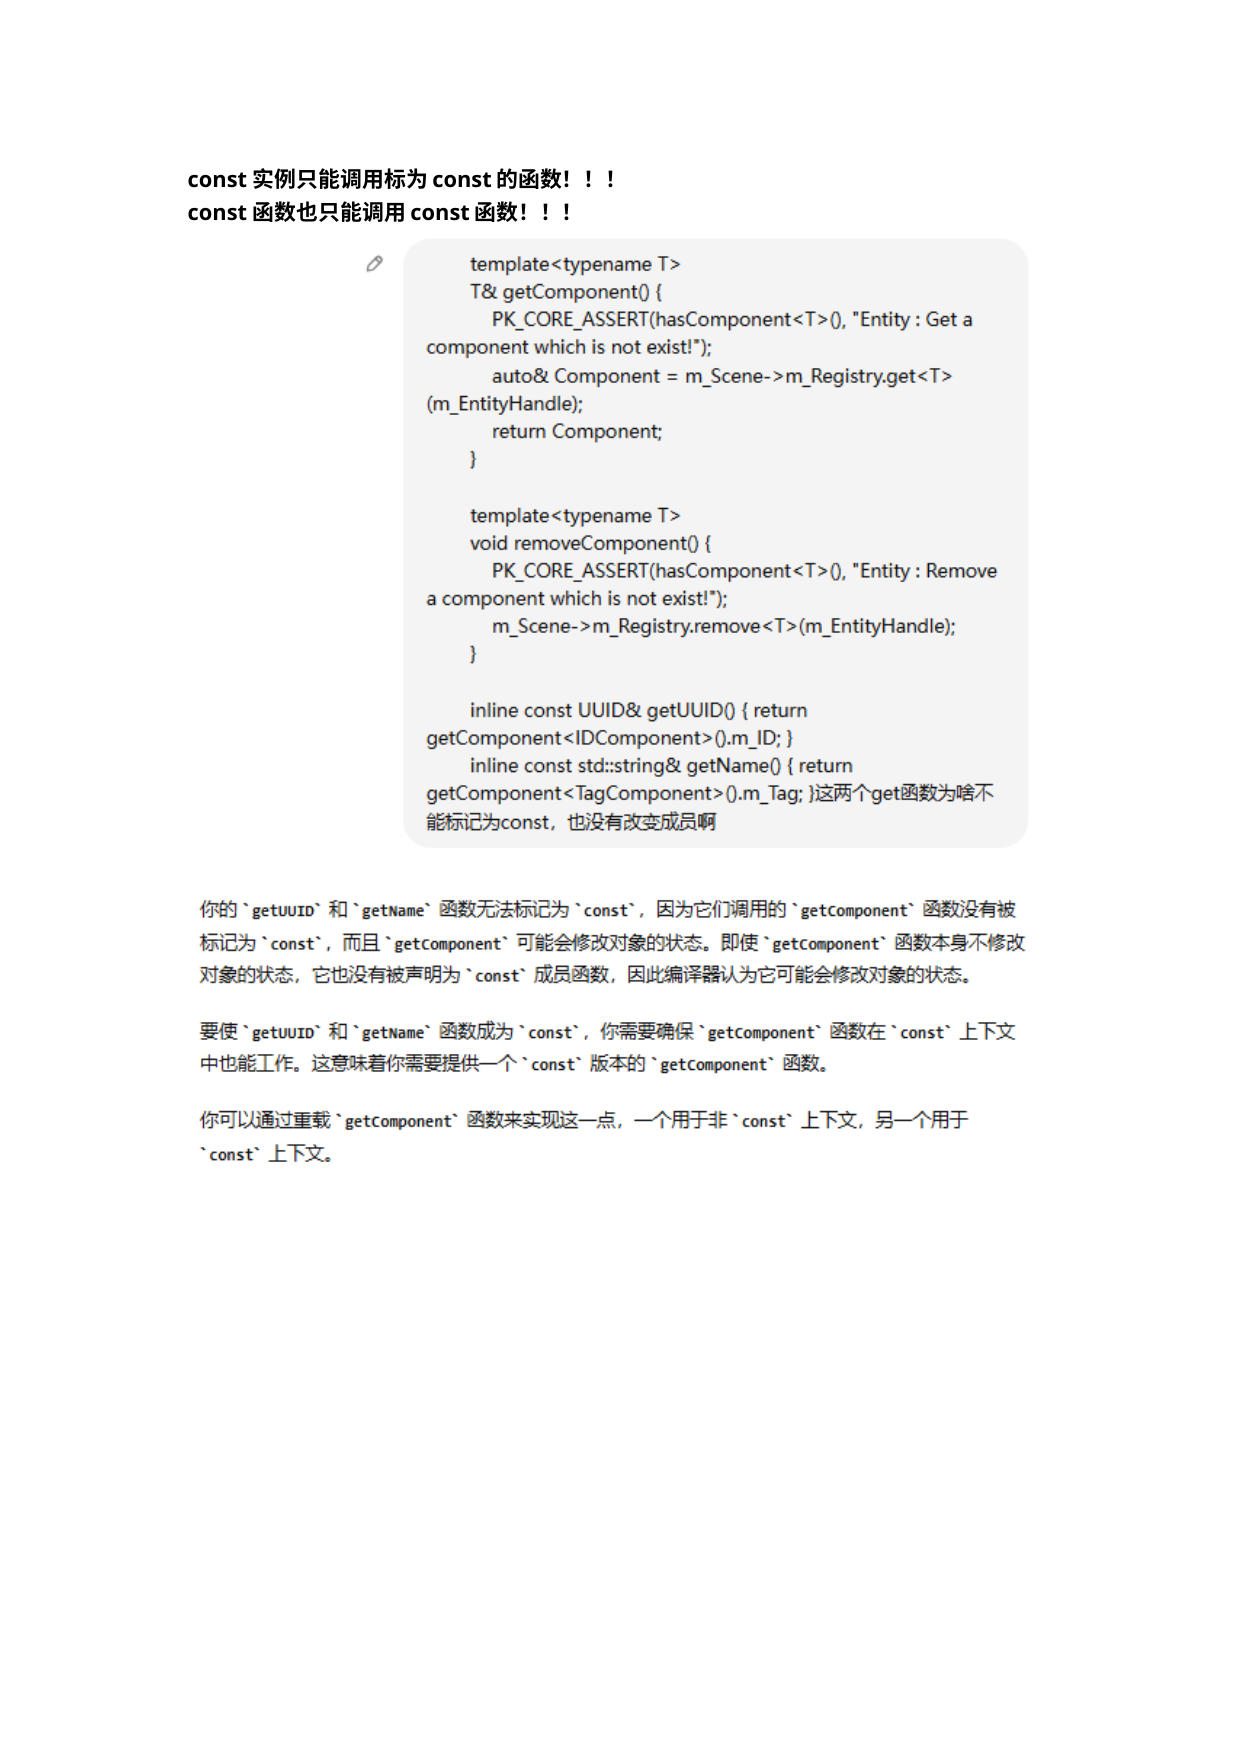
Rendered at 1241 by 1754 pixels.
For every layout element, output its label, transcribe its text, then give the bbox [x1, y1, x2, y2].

text const 函数也只能调用const函数！！！ [187, 194, 1053, 227]
text const 实例只能调用标为const的函数！！！ [187, 162, 1053, 194]
picture [187, 227, 1053, 1178]
